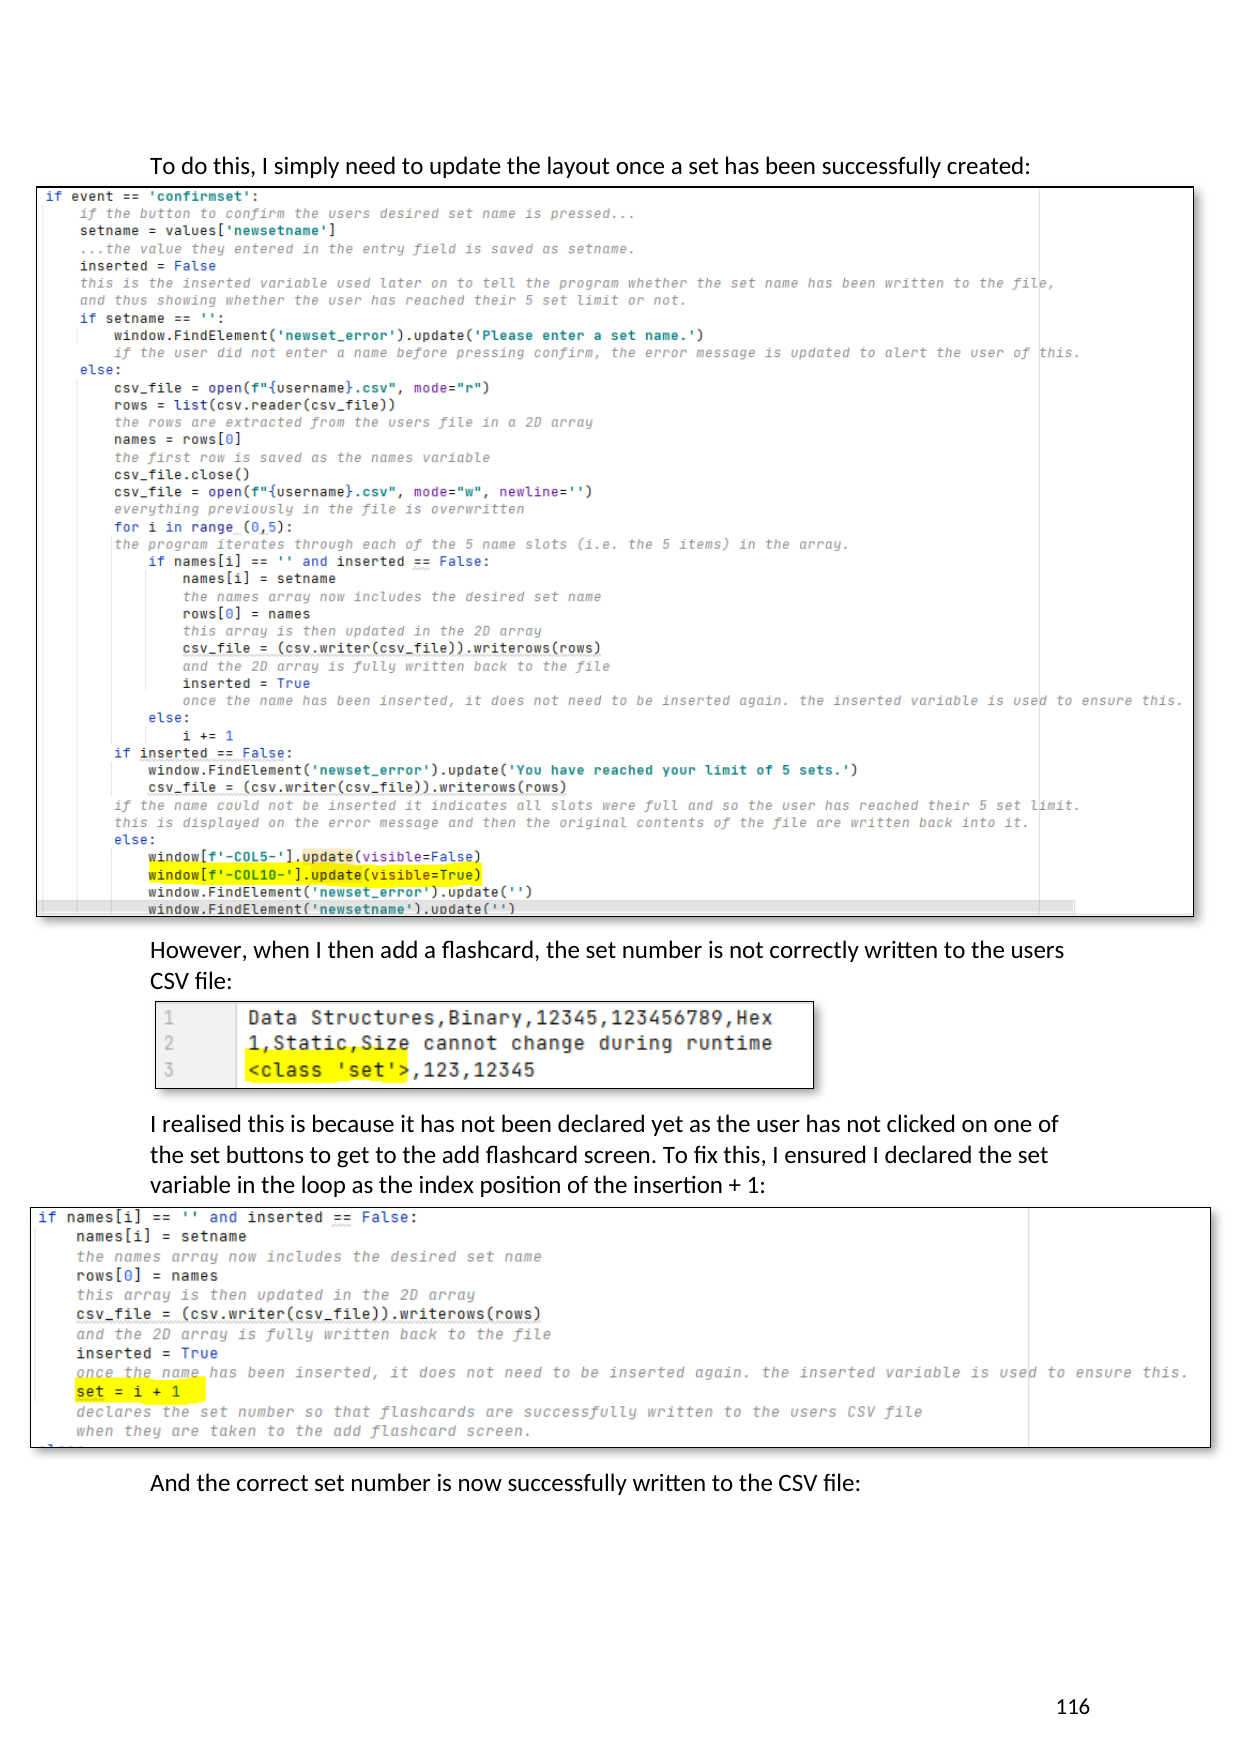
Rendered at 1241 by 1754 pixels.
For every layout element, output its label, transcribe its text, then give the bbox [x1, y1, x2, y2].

picture [156, 1002, 813, 1088]
picture [31, 1208, 1210, 1447]
text To do this, I simply need to update the layout once a set has been successfully created: However, when I then add a flashcard, the set number is not correctly written to the users CSV file: [150, 929, 1090, 996]
picture [37, 188, 1193, 916]
text And the correct set number is now successfully written to the CSV file: [150, 1459, 1090, 1498]
text To do this, I simply need to update the layout once a set has been successfully created: However, when I then add a flashcard, the set number is not correctly written to the users CSV file: [150, 150, 1090, 185]
text I realised this is because it has not been declared yet as the user has not clicked on one of the set buttons to get to the add flashcard screen. To fix this, I ensured I declared the set variable in the loop as the index position of the insertion + 1: [150, 1108, 1090, 1200]
